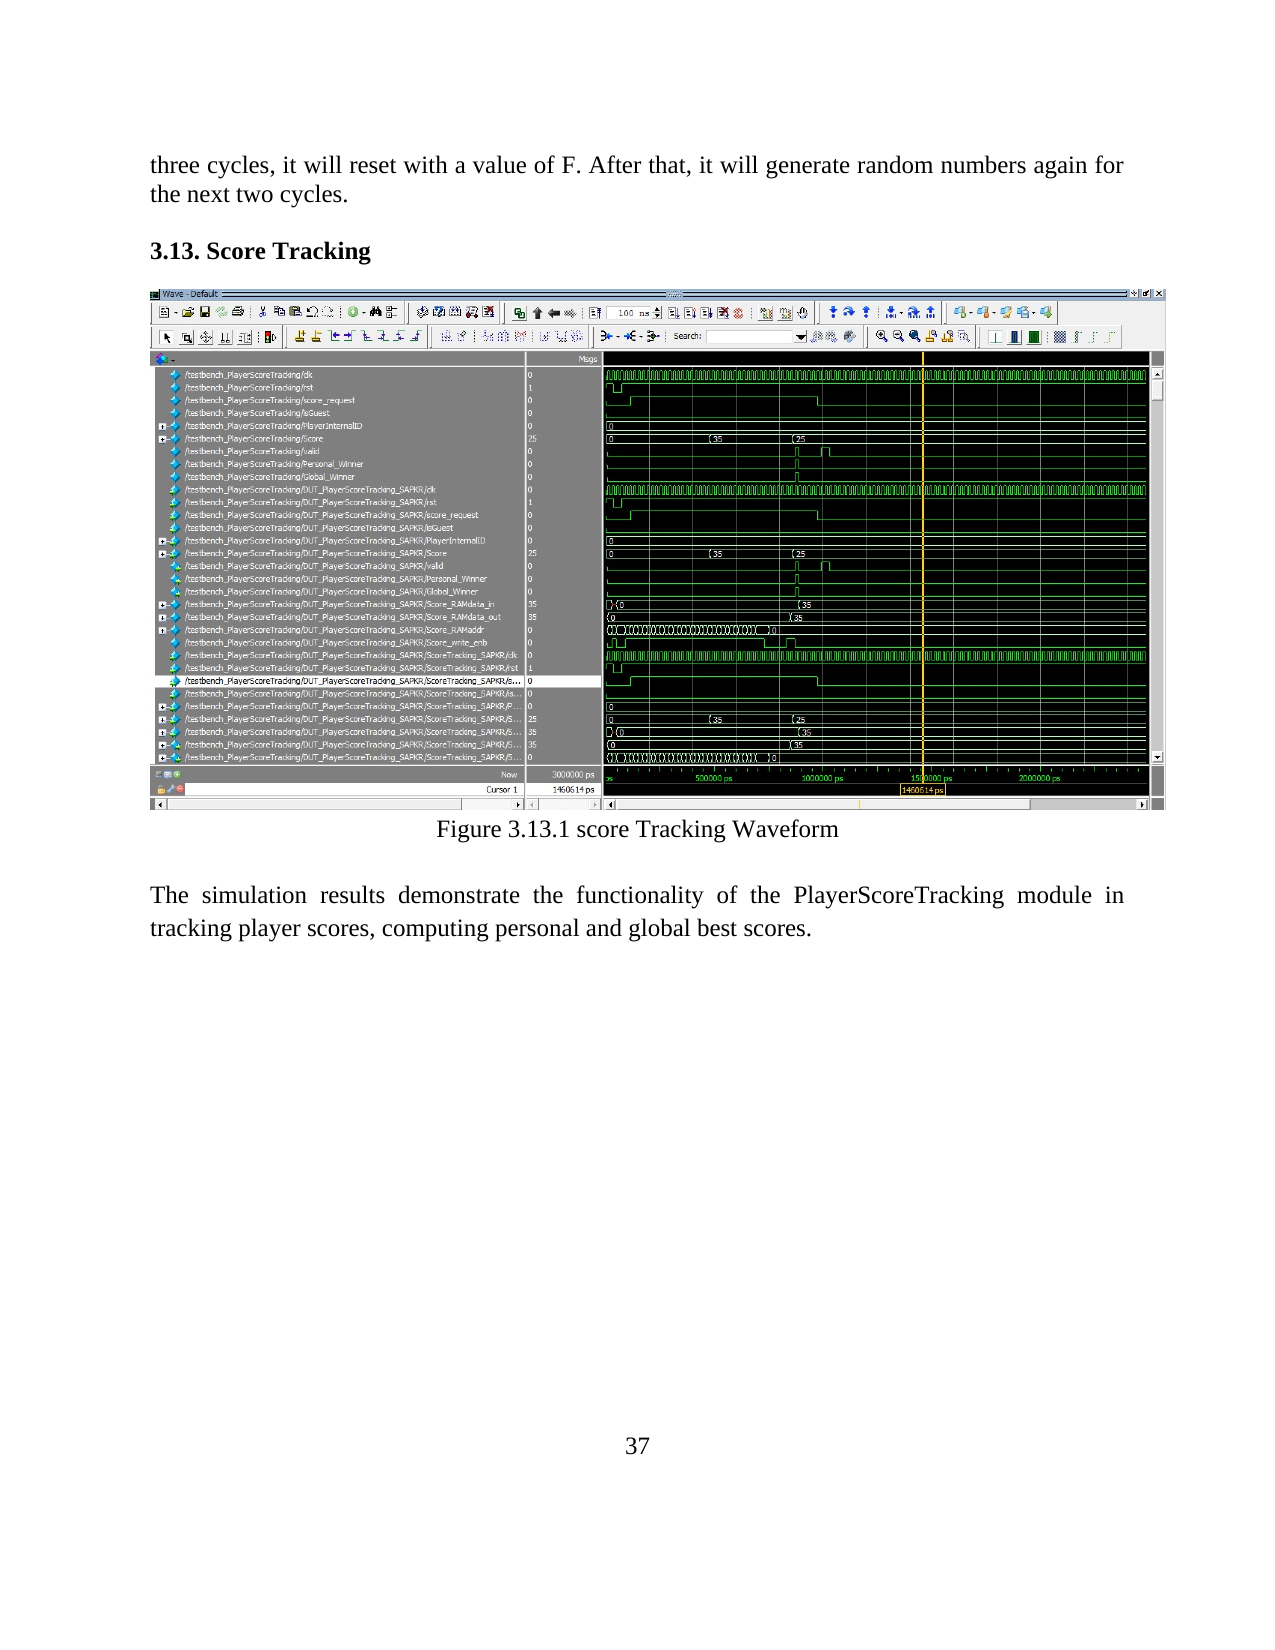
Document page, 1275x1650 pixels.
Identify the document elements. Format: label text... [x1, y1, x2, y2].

text 3.13. Score Tracking [150, 236, 1125, 265]
text The simulation results demonstrate the functionality of the PlayerScoreTracking module in tracking player scores, computing personal and global best scores. [150, 880, 1125, 941]
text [150, 150, 1125, 207]
text Figure 3.13.1 score Tracking Waveform [150, 814, 1125, 842]
picture [150, 289, 1166, 810]
